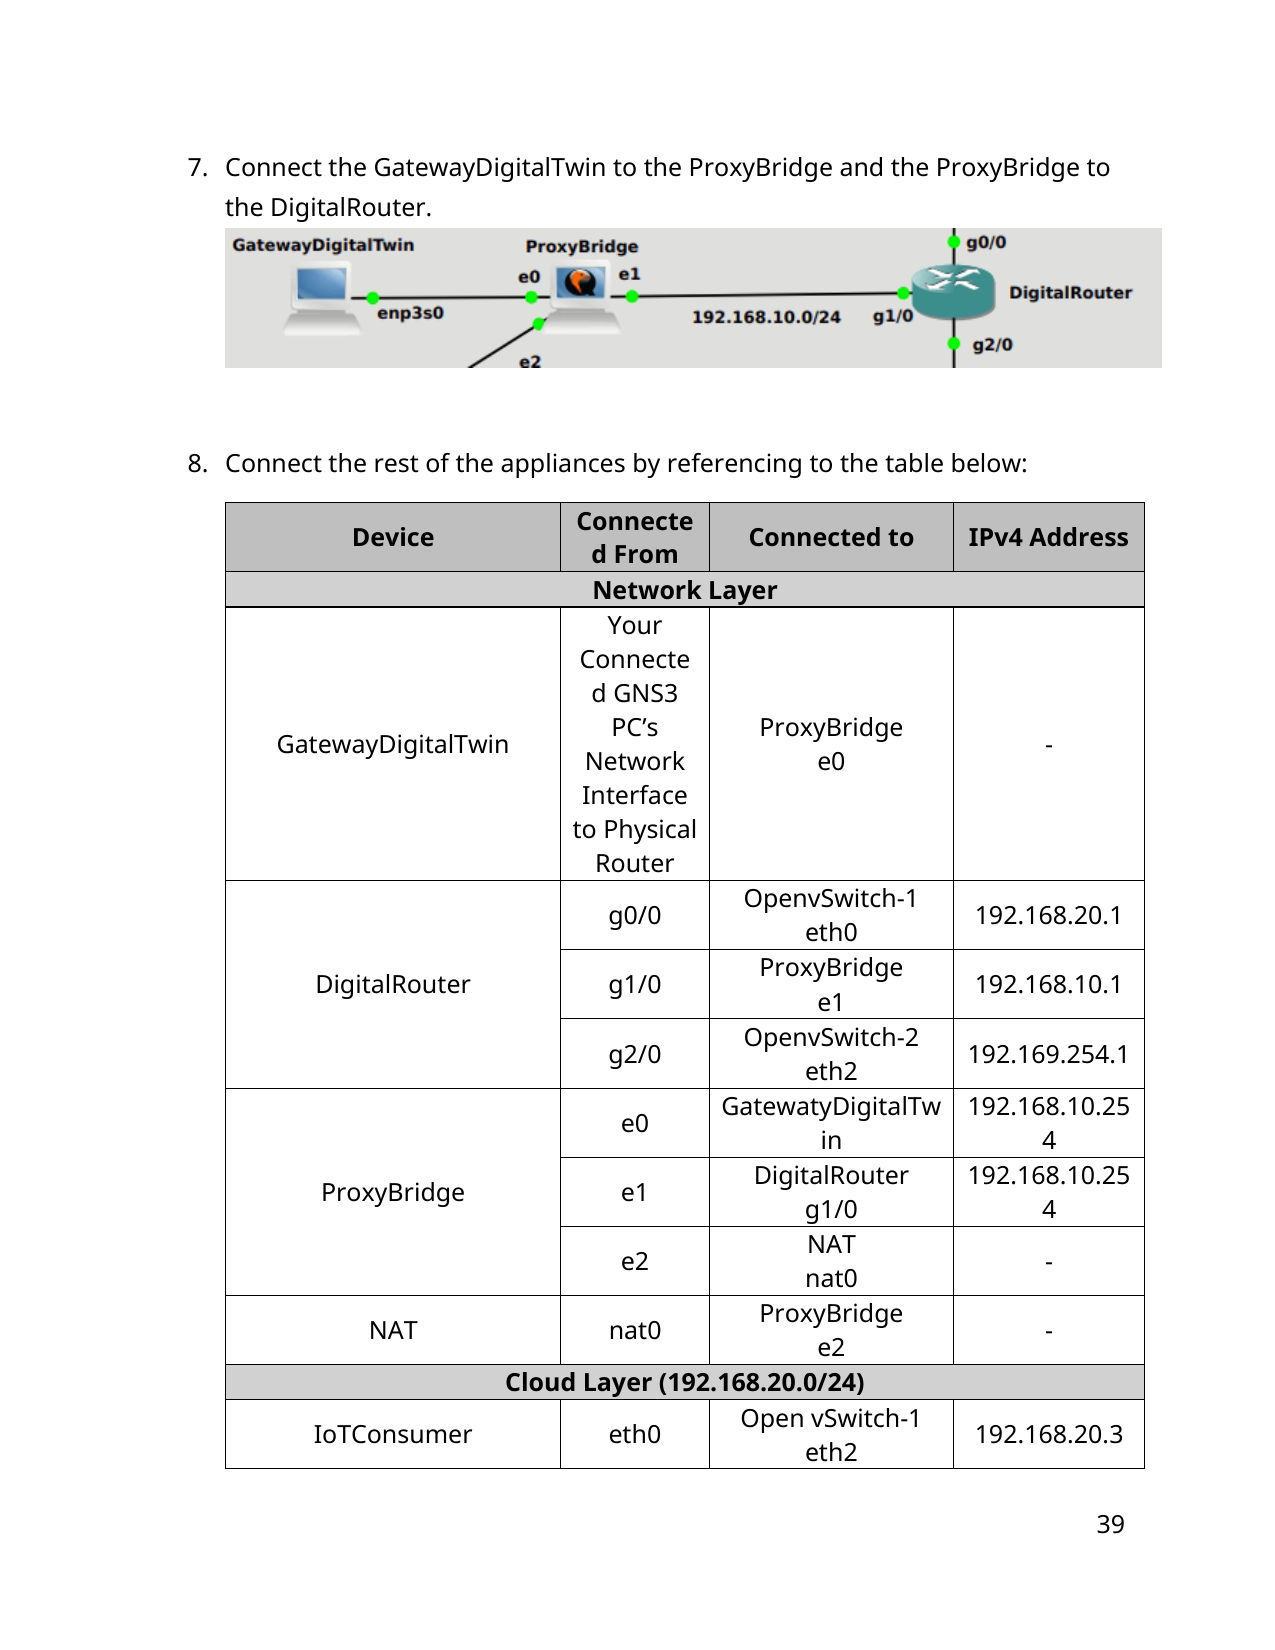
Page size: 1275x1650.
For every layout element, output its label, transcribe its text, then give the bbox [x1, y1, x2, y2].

table_cell 192.168.20.1 [954, 881, 1144, 949]
table_cell 192.168.10.1 [954, 950, 1144, 1018]
table_cell g2/0 [561, 1019, 709, 1087]
table_cell Open vSwitch-1 eth2 [710, 1400, 953, 1468]
table_cell NAT nat0 [710, 1227, 953, 1295]
table_header Connected From [561, 503, 709, 571]
table_cell ProxyBridge e2 [710, 1296, 953, 1364]
table_cell GatewatyDigitalTwin [710, 1089, 953, 1157]
table_cell 192.168.10.254 [954, 1158, 1144, 1226]
table_cell Network Layer [226, 572, 1144, 606]
picture [225, 228, 1162, 368]
table_cell eth0 [561, 1400, 709, 1468]
table_cell 192.169.254.1 [954, 1019, 1144, 1087]
list Connect the rest of the appliances by referencing to the table below: [187, 446, 1125, 480]
table_cell OpenvSwitch-1 eth0 [710, 881, 953, 949]
table_cell 192.168.10.254 [954, 1089, 1144, 1157]
table_cell e1 [561, 1158, 709, 1226]
table_cell g1/0 [561, 950, 709, 1018]
table_header IPv4 Address [954, 503, 1144, 571]
table_cell - [954, 1227, 1144, 1295]
table_cell - [954, 608, 1144, 880]
table_cell ProxyBridge e0 [710, 608, 953, 880]
table_cell e0 [561, 1089, 709, 1157]
table_cell - [954, 1296, 1144, 1364]
table_cell g0/0 [561, 881, 709, 949]
table_cell ProxyBridge e1 [710, 950, 953, 1018]
table_cell DigitalRouter g1/0 [710, 1158, 953, 1226]
table_cell NAT [226, 1296, 560, 1364]
table_cell e2 [561, 1227, 709, 1295]
table_cell ProxyBridge [226, 1089, 560, 1295]
table_cell Your Connected GNS3 PC’s Network Interface to Physical Router [561, 608, 709, 880]
list Connect the GatewayDigitalTwin to the ProxyBridge and the ProxyBridge to the DigitalRouter. [187, 150, 1125, 223]
table_header Device [226, 503, 560, 571]
table_cell Cloud Layer (192.168.20.0/24) [226, 1365, 1144, 1399]
table_cell OpenvSwitch-2 eth2 [710, 1019, 953, 1087]
table_cell DigitalRouter [226, 881, 560, 1087]
table_cell GatewayDigitalTwin [226, 608, 560, 880]
table_cell IoTConsumer [226, 1400, 560, 1468]
table_cell nat0 [561, 1296, 709, 1364]
table_cell 192.168.20.3 [954, 1400, 1144, 1468]
table_header Connected to [710, 503, 953, 571]
